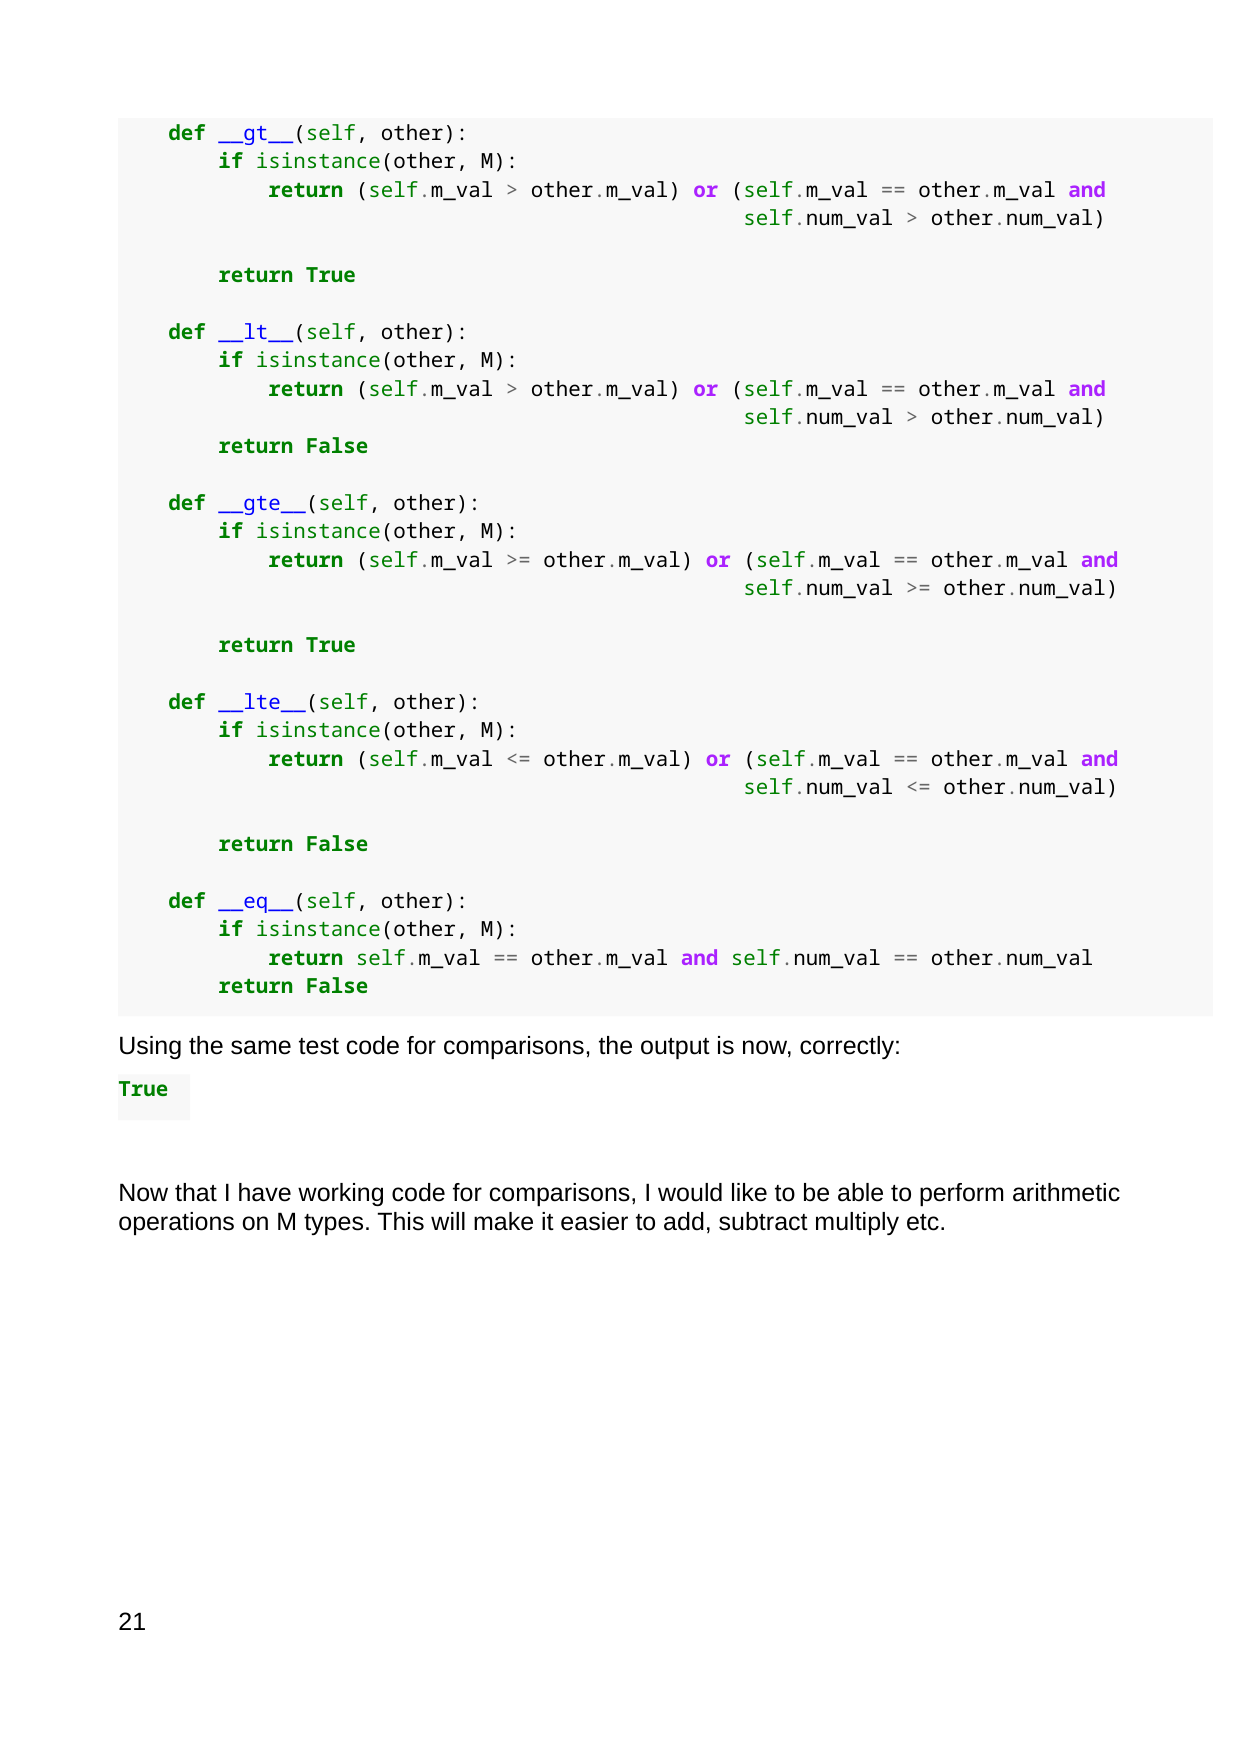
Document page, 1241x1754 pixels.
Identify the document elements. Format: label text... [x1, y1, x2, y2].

text Using the same test code for comparisons, the output is now, correctly: [118, 1031, 1122, 1060]
text Now that I have working code for comparisons, I would like to be able to perform arithmetic operations on M types. This will make it easier to add, subtract multiply etc. [118, 1178, 1122, 1236]
